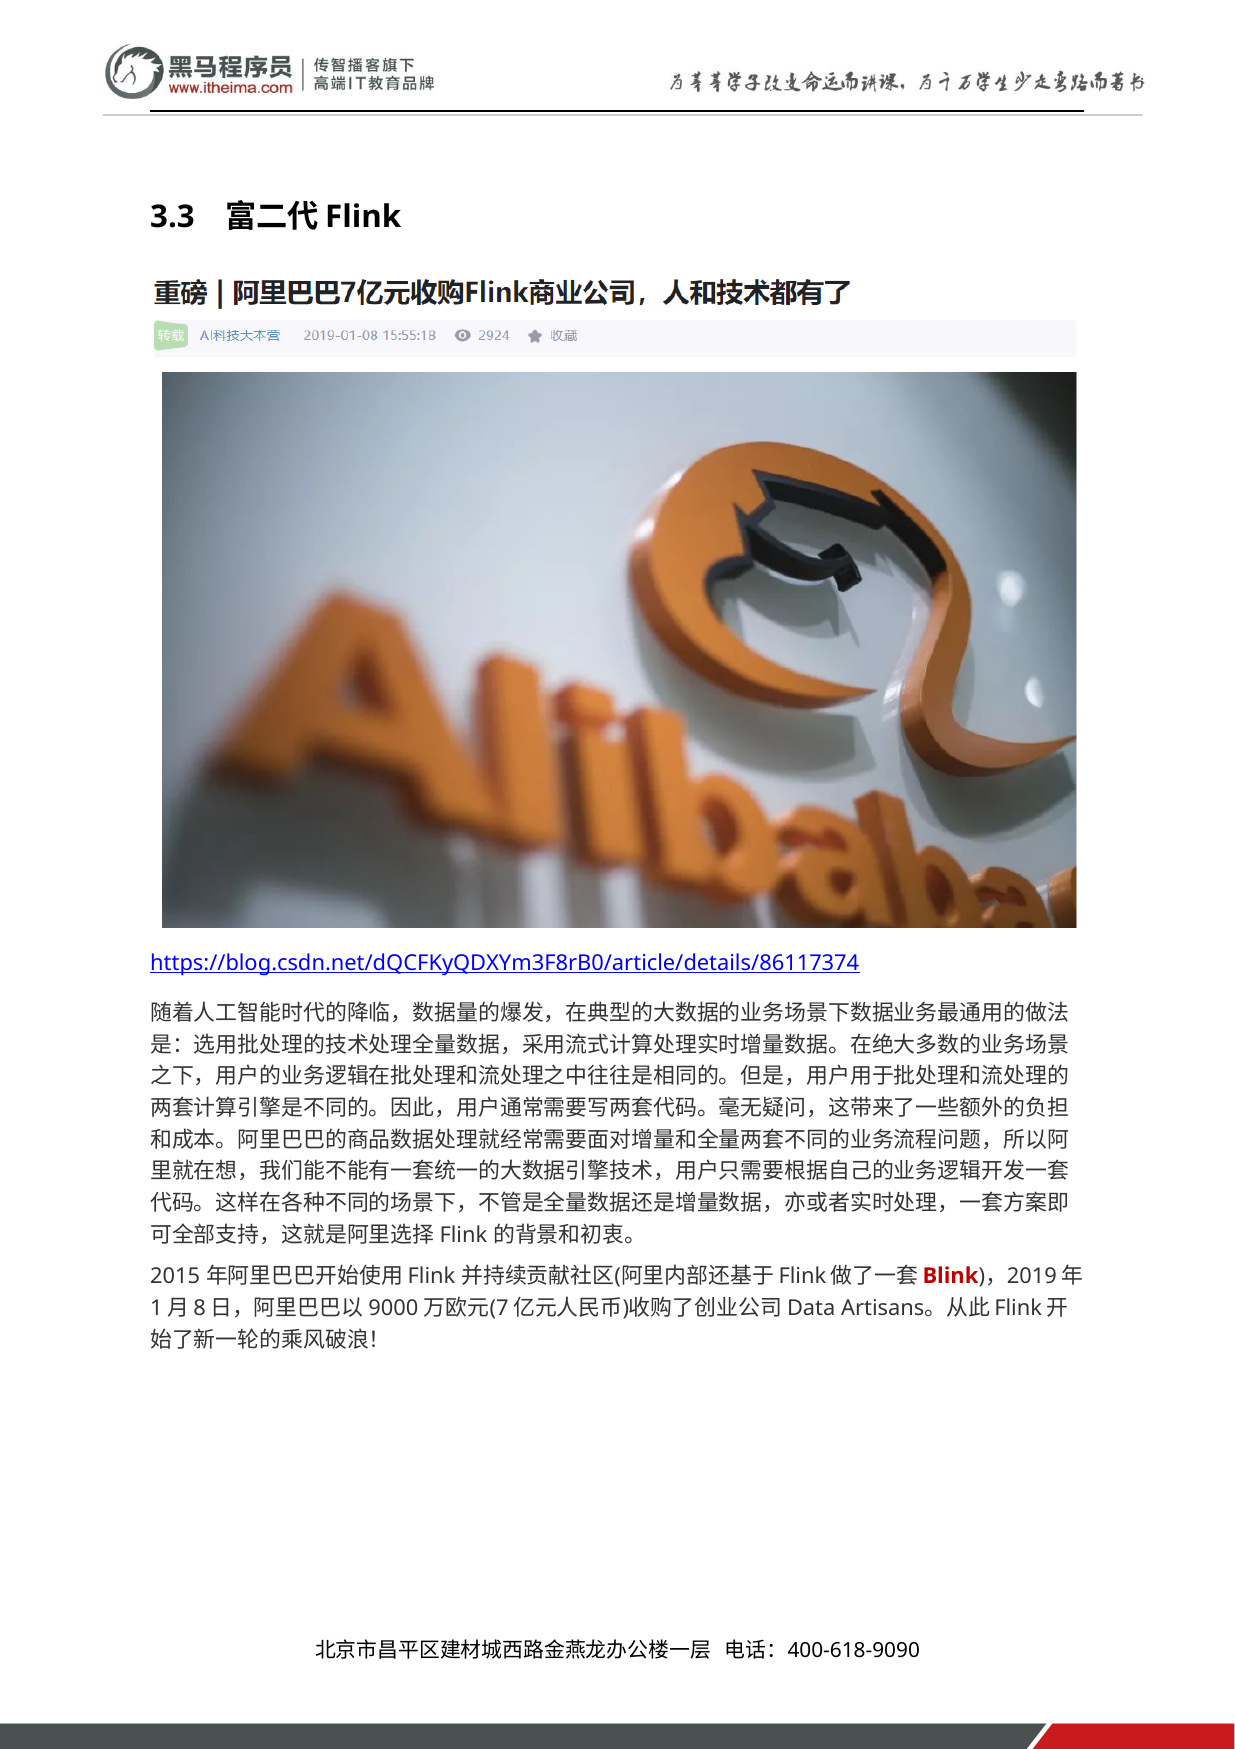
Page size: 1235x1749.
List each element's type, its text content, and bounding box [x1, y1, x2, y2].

subtitle 富二代Flink [150, 192, 1084, 237]
picture [150, 269, 1083, 928]
text 随着人工智能时代的降临，数据量的爆发，在典型的大数据的业务场景下数据业务最通用的做法是：选用批处理的技术处理全量数据，采用流式计算处理实时增量数据。在绝大多数的业务场景之下，用户的业务逻辑在批处理和流处理之中往往是相同的。但是，用户用于批处理和流处理的两套计算引擎是不同的。因此，用户通常需要写两套代码。毫无疑问，这带来了一些额外的负担和成本。阿里巴巴的商品数据处理就经常需要面对增量和全量两套不同的业务流程问题，所以阿里就在想，我们能不能有一套统一的大数据引擎技术，用户只需要根据自己的业务逻辑开发一套代码。这样在各种不同的场景下，不管是全量数据还是增量数据，亦或者实时处理，一套方案即可全部支持，这就是阿里选择 Flink 的背景和初衷。 [646, 995, 1084, 1248]
text https://blog.csdn.net/dQCFKyQDXYm3F8rB0/article/details/86117374 [150, 946, 1084, 976]
picture [0, 0, 1235, 123]
picture [0, 1664, 1235, 1749]
text 2015 年阿里巴巴开始使用 Flink 并持续贡献社区(阿里内部还基于Flink做了一套Blink)，2019年1月8日，阿里巴巴以 9000 万欧元(7亿元人民币)收购了创业公司 Data Artisans。从此Flink开始了新一轮的乘风破浪！ [391, 1258, 1084, 1353]
